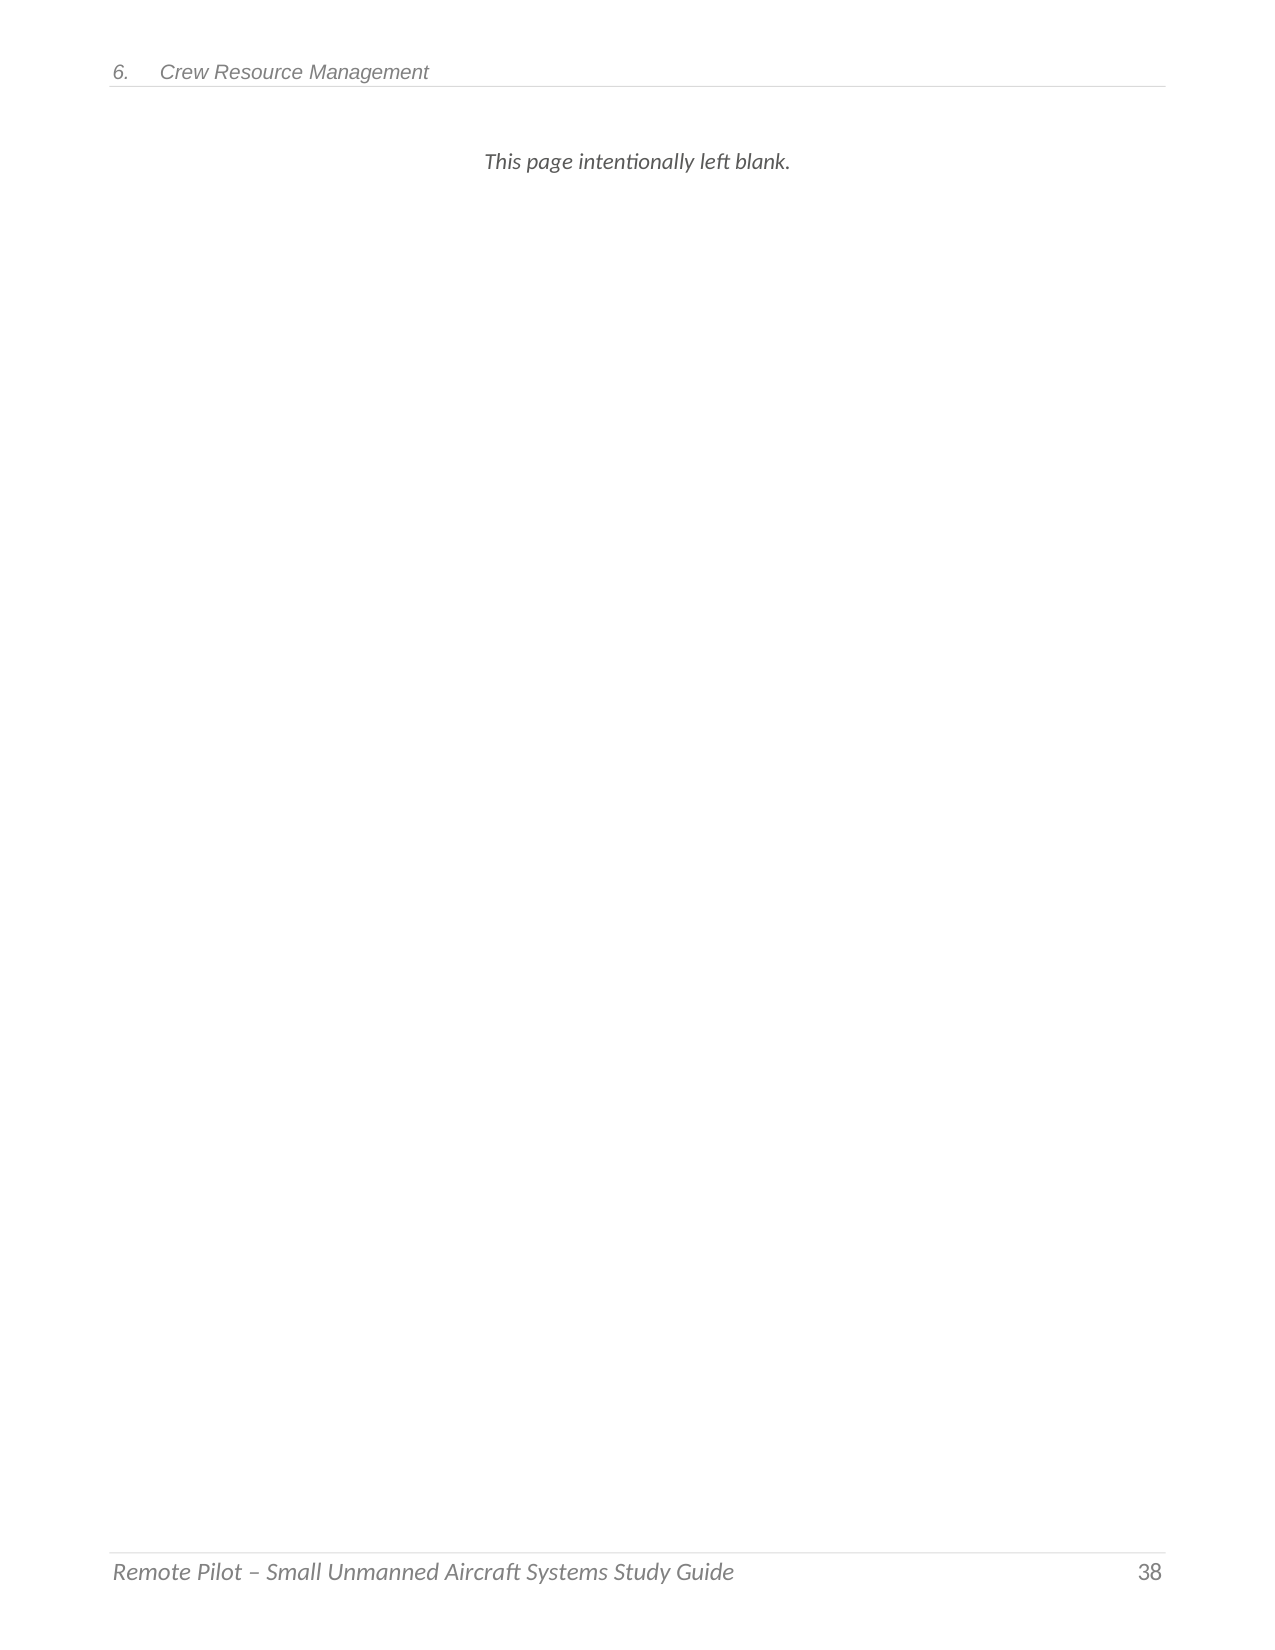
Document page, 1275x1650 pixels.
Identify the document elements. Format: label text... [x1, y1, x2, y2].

text This page intentionally left blank. [336, 147, 939, 175]
text 6. Crew Resource Management [112, 60, 1252, 84]
